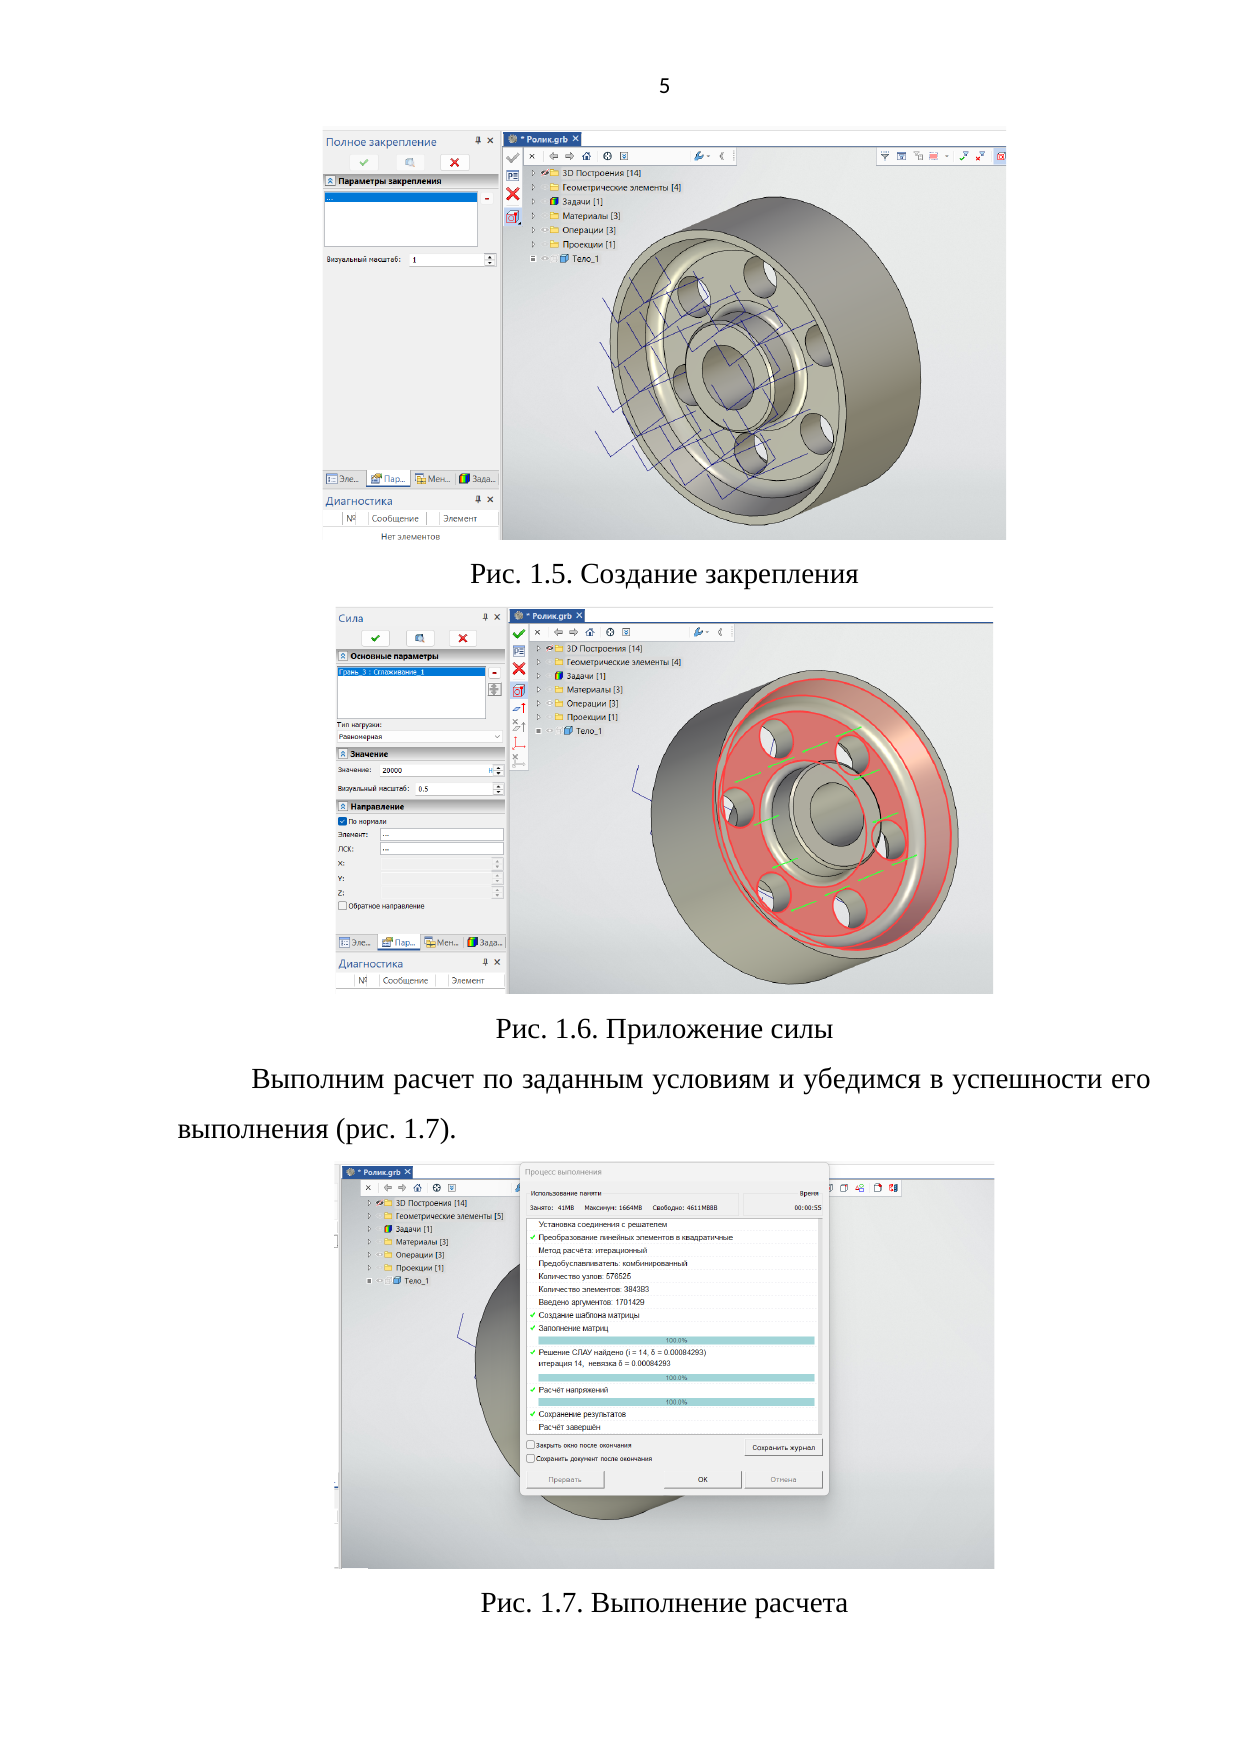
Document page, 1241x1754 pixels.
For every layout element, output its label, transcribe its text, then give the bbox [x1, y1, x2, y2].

text Рис. 1.7. Выполнение расчета [177, 1585, 1152, 1619]
text Выполним расчет по заданным условиям и убедимся в успешности его выполнения (рис. 1.7). [177, 1061, 1152, 1145]
picture [322, 126, 1007, 540]
picture [334, 1161, 995, 1569]
text Рис. 1.5. Создание закрепления [177, 556, 1152, 590]
picture [335, 606, 994, 994]
text Рис. 1.6. Приложение силы [177, 1011, 1152, 1044]
